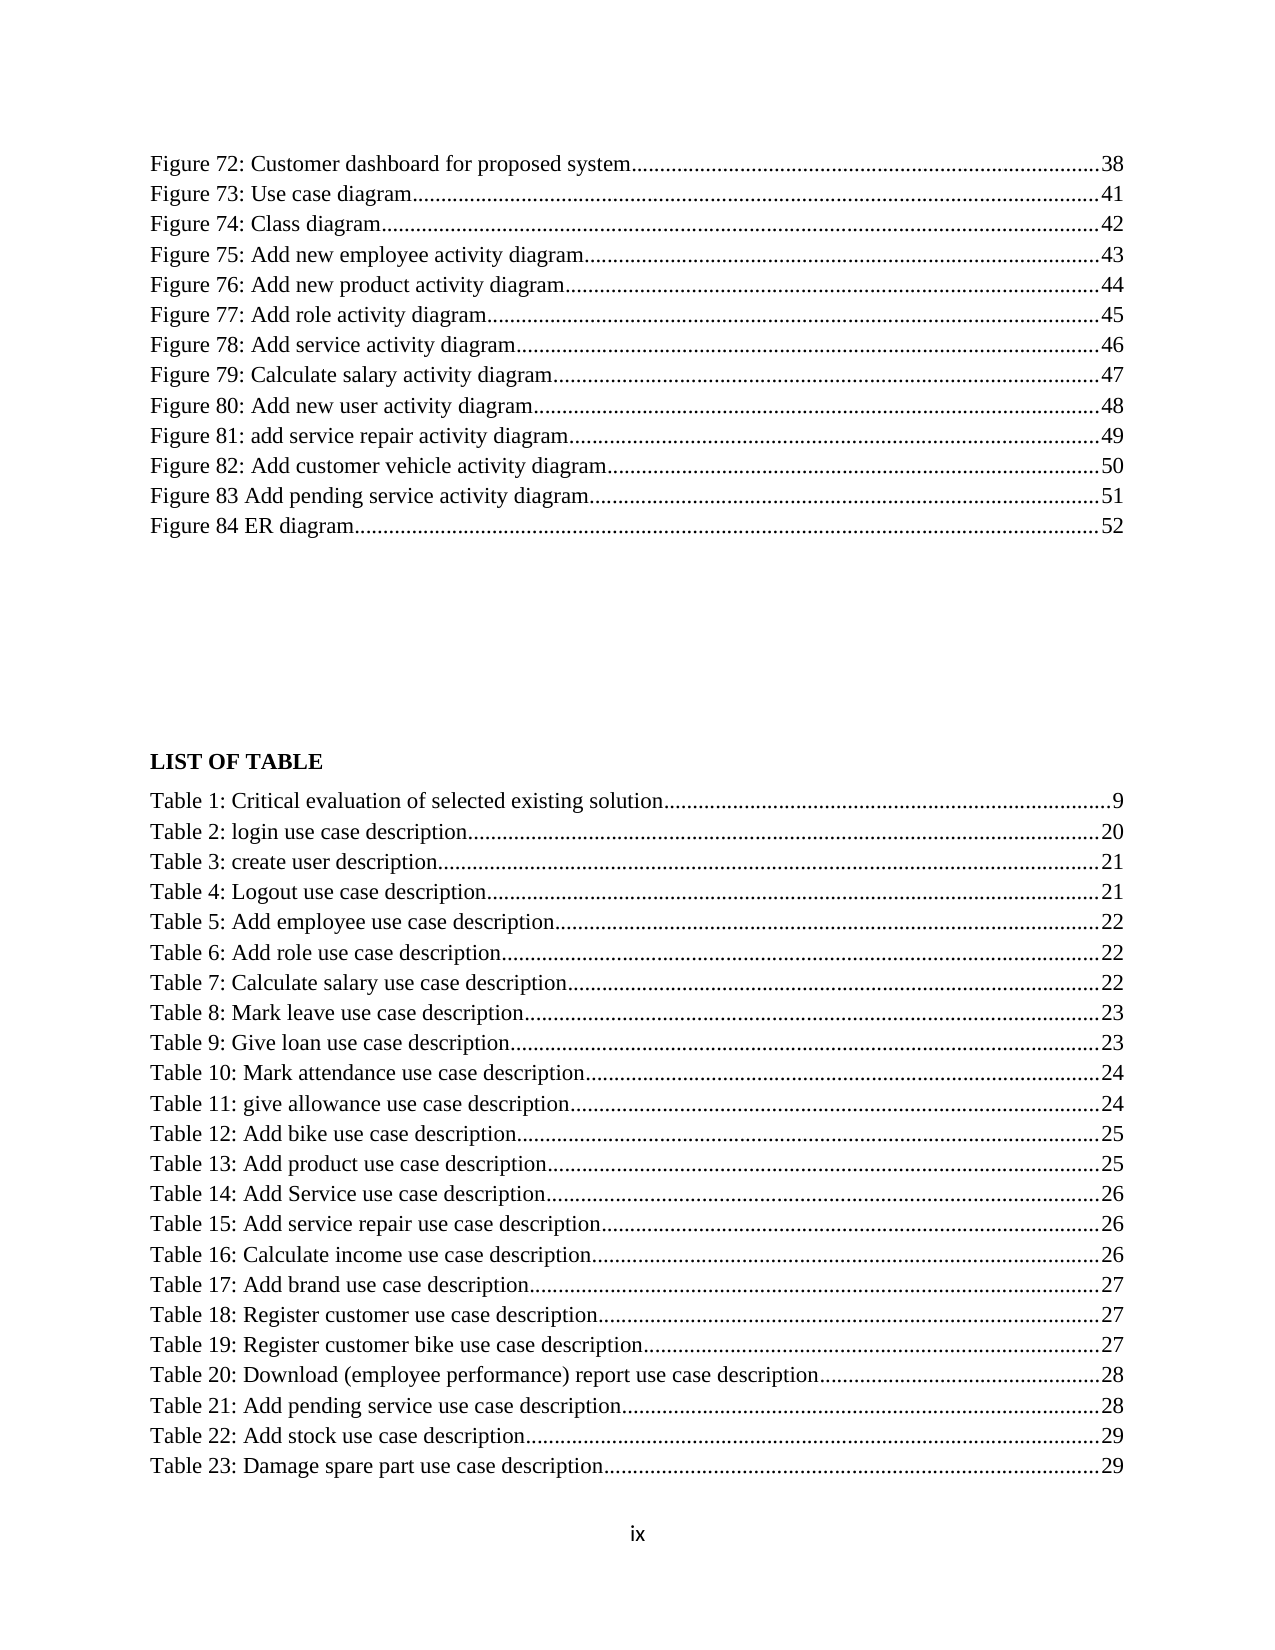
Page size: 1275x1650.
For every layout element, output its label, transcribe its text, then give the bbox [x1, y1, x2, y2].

text Figure 76: Add new product activity diagram 44 [150, 271, 1125, 297]
text Table 14: Add Service use case description 26 [150, 1180, 1125, 1207]
text Table 21: Add pending service use case description 28 [150, 1392, 1125, 1418]
text Table 16: Calculate income use case description 26 [150, 1241, 1125, 1267]
text Table 23: Damage spare part use case description 29 [150, 1452, 1125, 1478]
subtitle LIST OF TABLE [150, 748, 1125, 774]
text Table 5: Add employee use case description 22 [150, 908, 1125, 935]
text Table 13: Add product use case description 25 [150, 1150, 1125, 1176]
text Figure 73: Use case diagram 41 [150, 180, 1125, 207]
text Table 11: give allowance use case description 24 [150, 1090, 1125, 1116]
text Table 19: Register customer bike use case description 27 [150, 1331, 1125, 1358]
text Table 4: Logout use case description 21 [150, 878, 1125, 904]
text Figure 83 Add pending service activity diagram 51 [150, 482, 1125, 509]
text Figure 84 ER diagram 52 [150, 512, 1125, 539]
text Figure 80: Add new user activity diagram 48 [150, 392, 1125, 418]
text Table 12: Add bike use case description 25 [150, 1120, 1125, 1146]
text Table 6: Add role use case description 22 [150, 939, 1125, 965]
text Table 9: Give loan use case description 23 [150, 1029, 1125, 1056]
text Table 10: Mark attendance use case description 24 [150, 1059, 1125, 1086]
text Table 3: create user description 21 [150, 848, 1125, 874]
text Figure 74: Class diagram 42 [150, 210, 1125, 237]
text Figure 77: Add role activity diagram 45 [150, 301, 1125, 327]
text Figure 75: Add new employee activity diagram 43 [150, 241, 1125, 267]
text Table 17: Add brand use case description 27 [150, 1271, 1125, 1297]
text Table 1: Critical evaluation of selected existing solution 9 [150, 788, 1125, 814]
text Figure 82: Add customer vehicle activity diagram 50 [150, 452, 1125, 478]
text Figure 79: Calculate salary activity diagram 47 [150, 361, 1125, 388]
text Table 8: Mark leave use case description 23 [150, 999, 1125, 1025]
text Table 18: Register customer use case description 27 [150, 1301, 1125, 1327]
text Figure 78: Add service activity diagram 46 [150, 331, 1125, 358]
text Table 2: login use case description 20 [150, 818, 1125, 844]
text Figure 72: Customer dashboard for proposed system 38 [150, 150, 1125, 176]
text Table 15: Add service repair use case description 26 [150, 1211, 1125, 1237]
text Table 22: Add stock use case description 29 [150, 1422, 1125, 1448]
text Figure 81: add service repair activity diagram 49 [150, 422, 1125, 448]
text Table 7: Calculate salary use case description 22 [150, 969, 1125, 995]
text Table 20: Download (employee performance) report use case description 28 [150, 1362, 1125, 1388]
